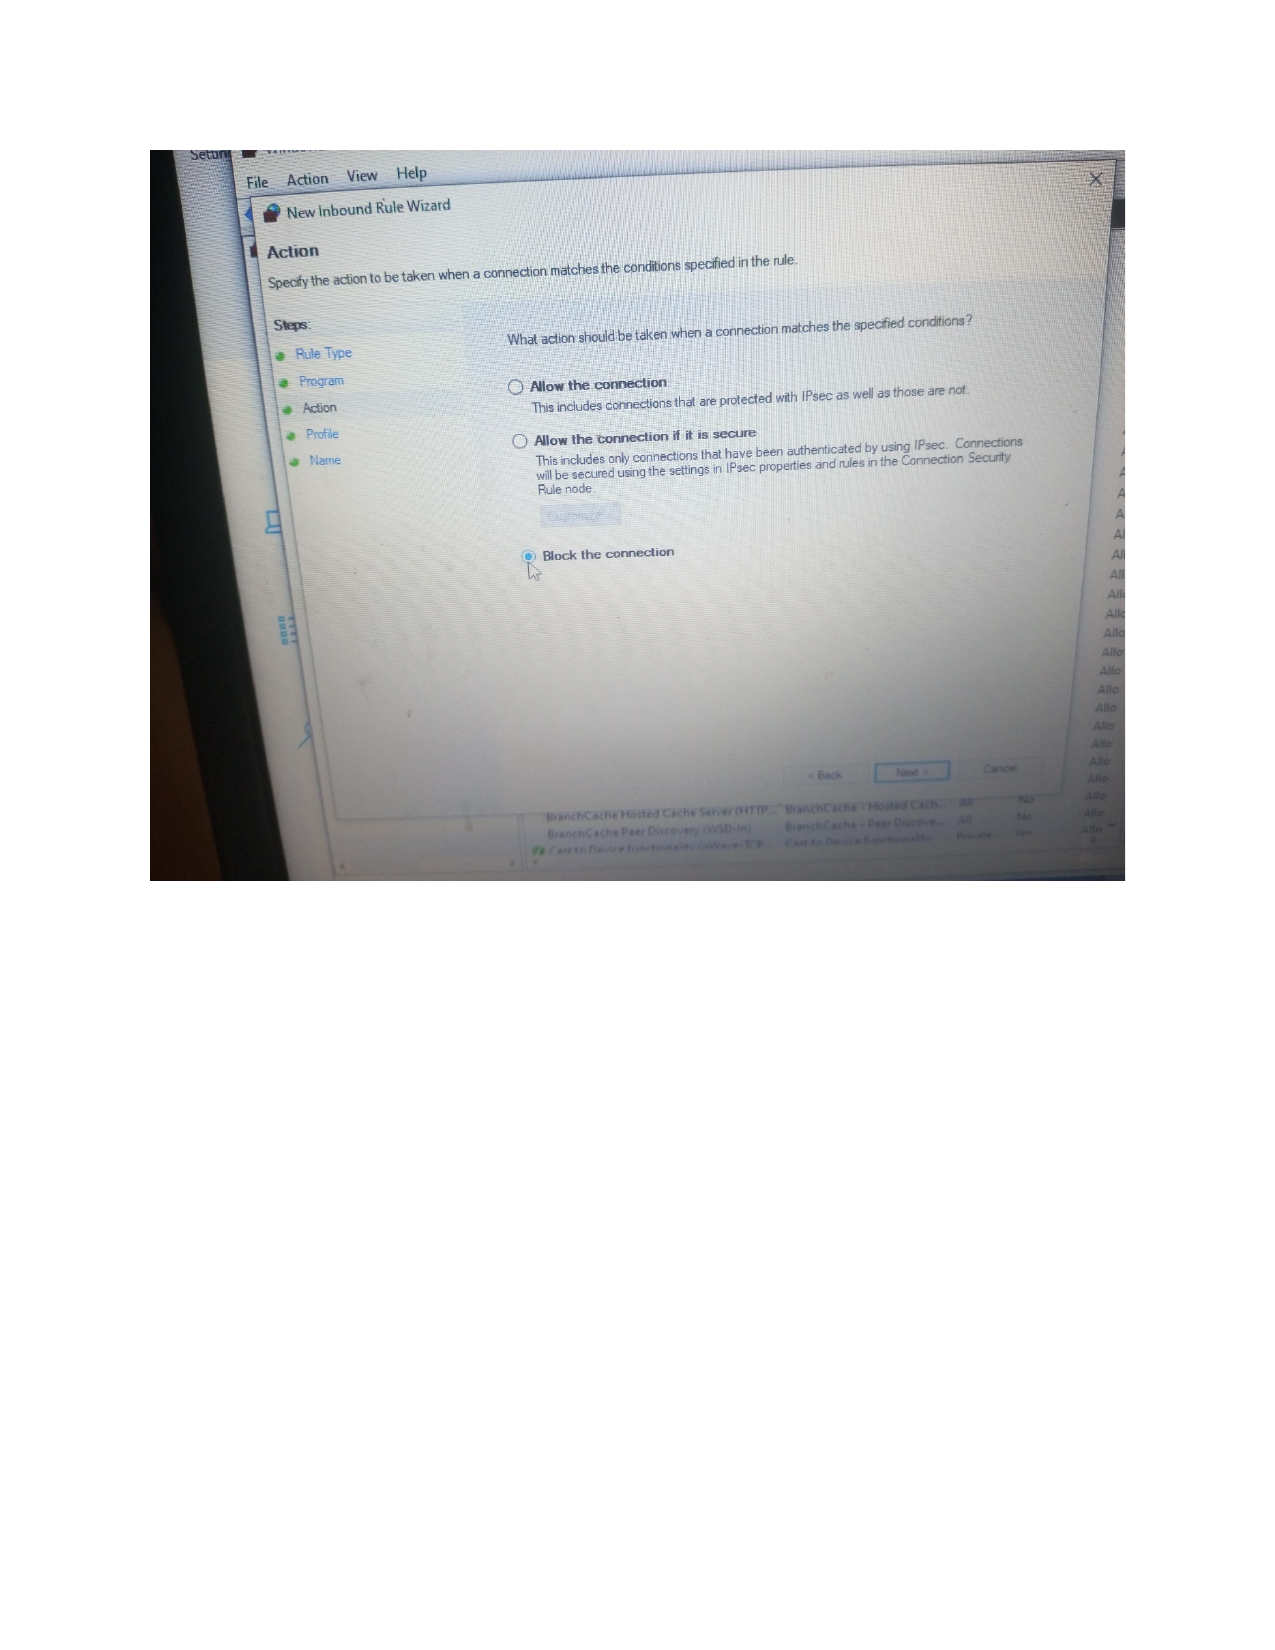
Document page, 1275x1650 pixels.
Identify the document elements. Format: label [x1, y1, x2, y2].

picture [150, 150, 1125, 881]
